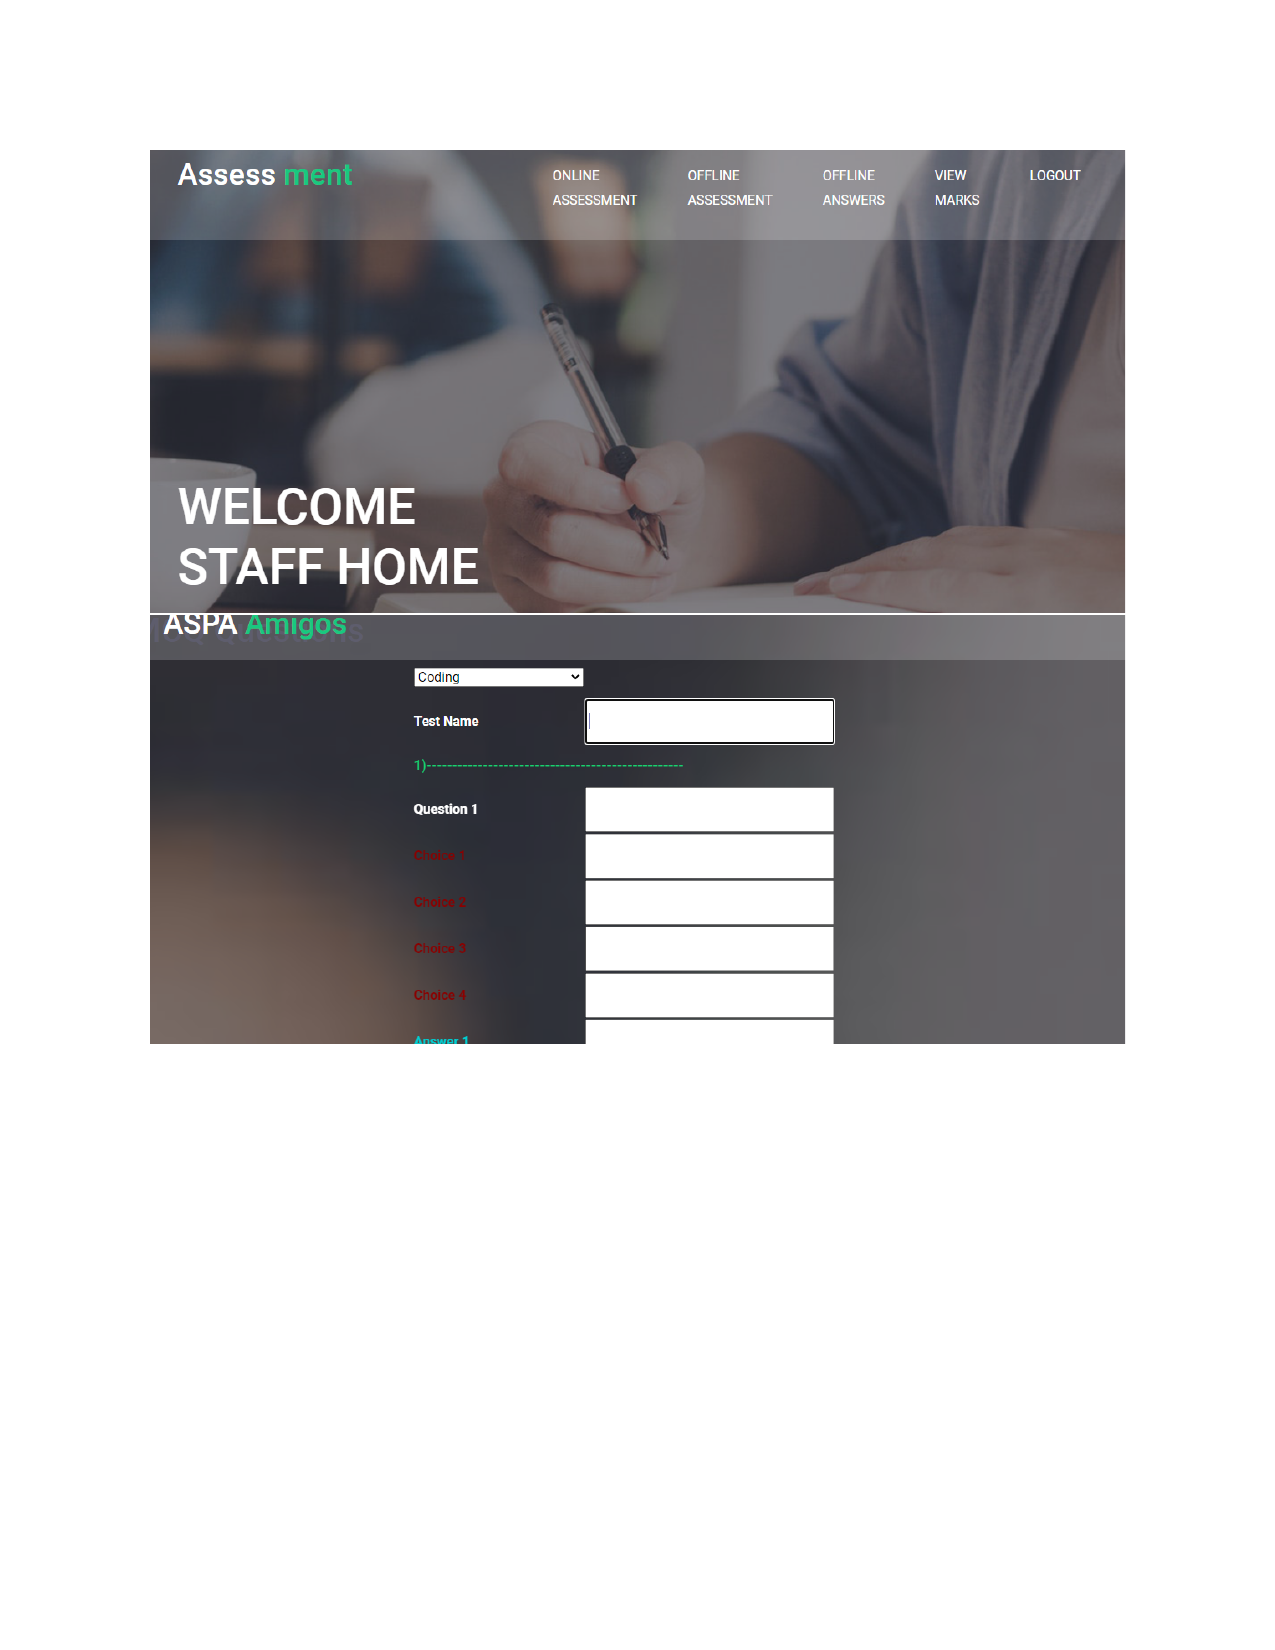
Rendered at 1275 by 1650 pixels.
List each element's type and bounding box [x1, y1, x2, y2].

picture [150, 615, 1125, 1044]
picture [150, 150, 1125, 613]
